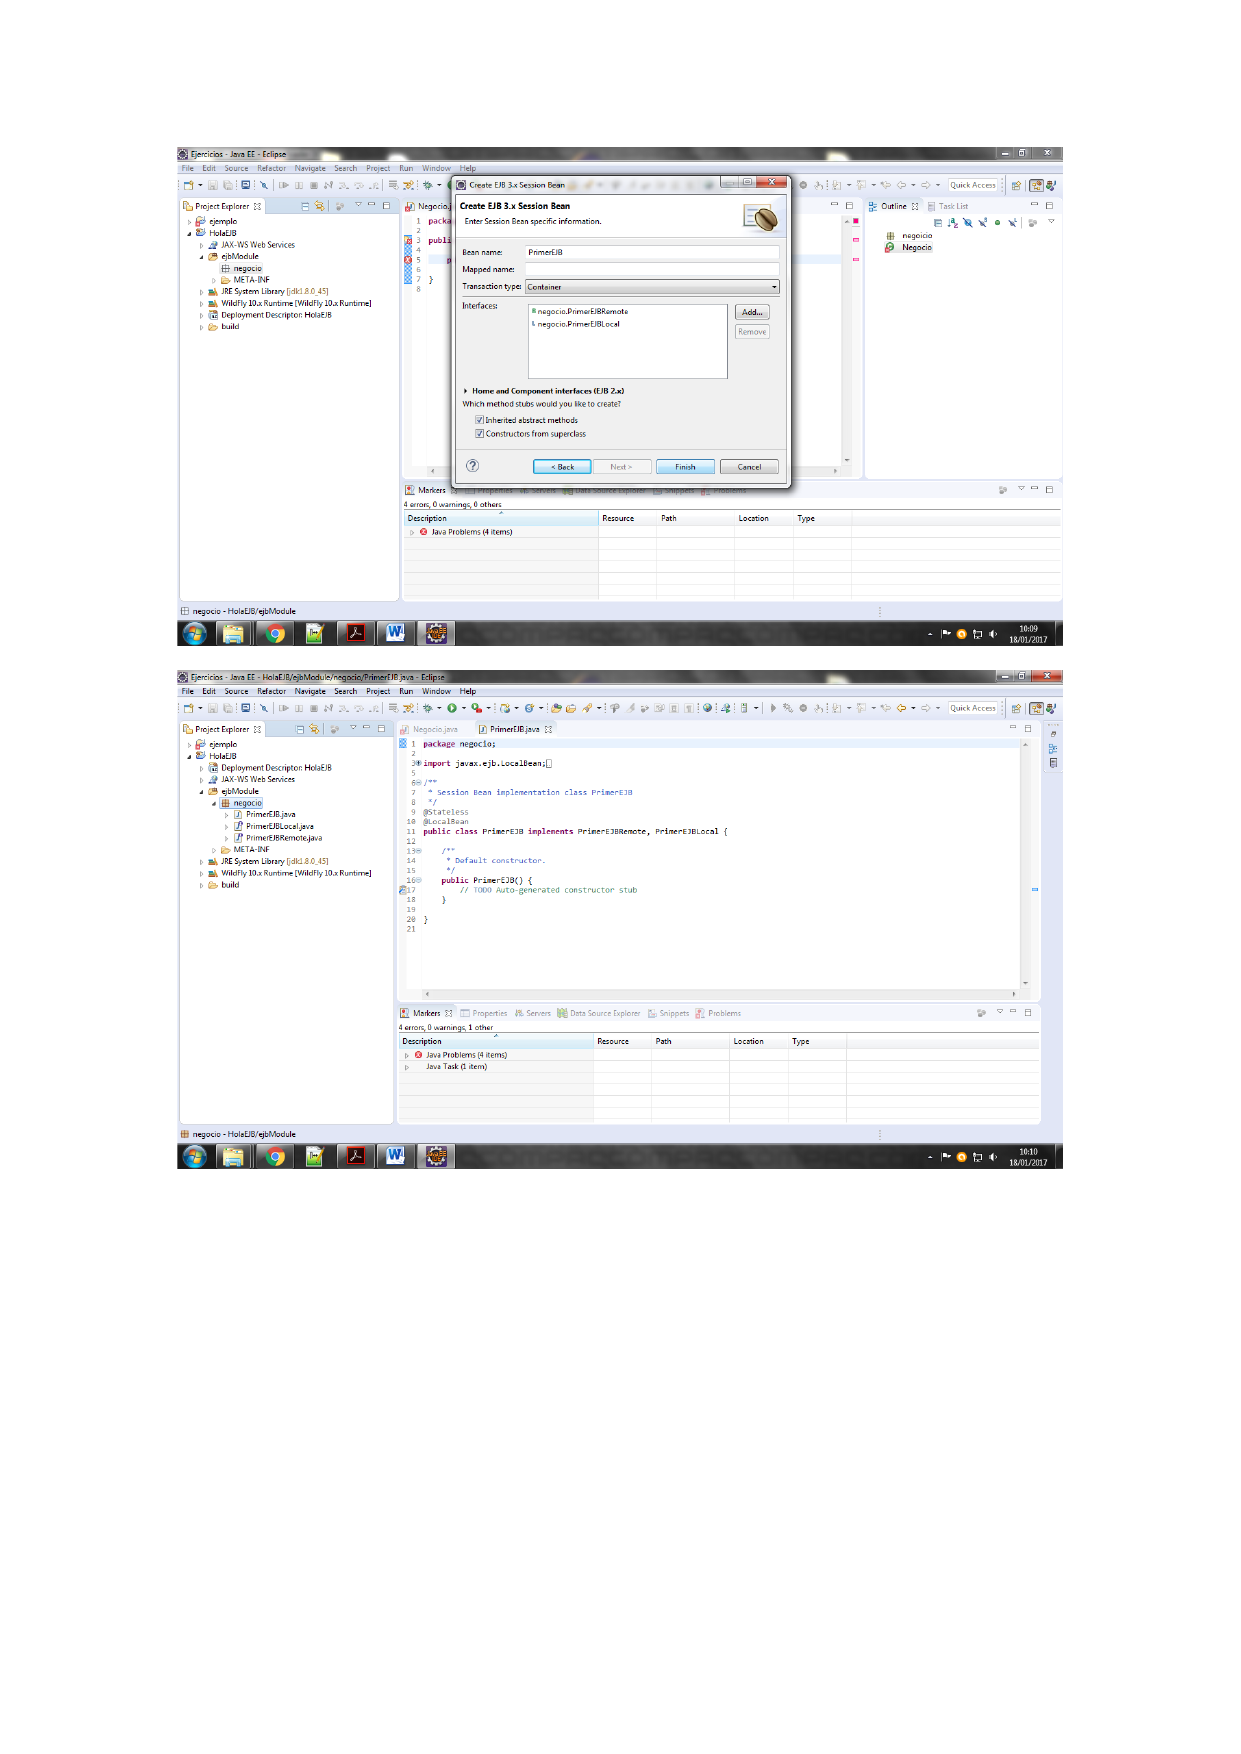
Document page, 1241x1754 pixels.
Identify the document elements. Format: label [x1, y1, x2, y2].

picture [177, 147, 1063, 646]
picture [177, 670, 1063, 1169]
